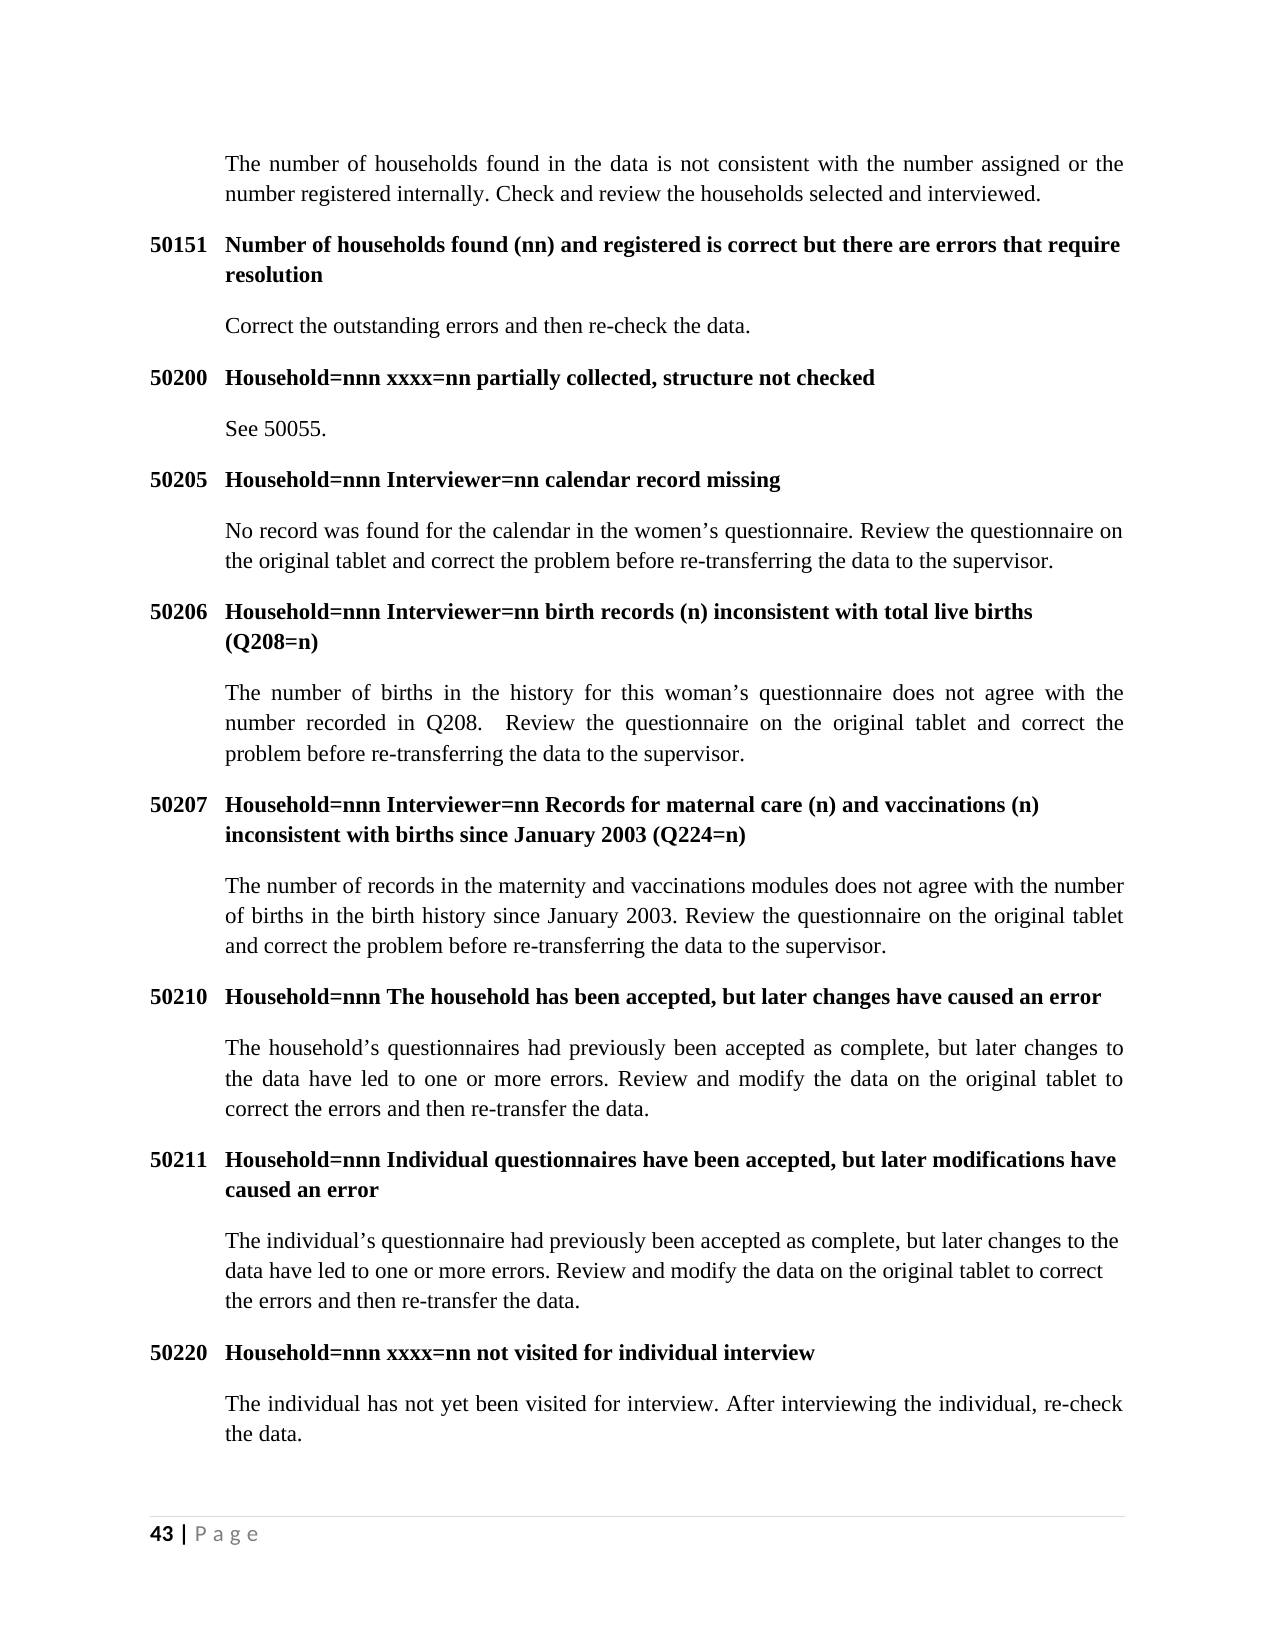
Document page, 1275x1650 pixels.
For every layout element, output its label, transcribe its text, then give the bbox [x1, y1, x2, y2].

text 50205 Household=nnn Interviewer=nn calendar record missing [150, 466, 1125, 492]
text 50200 Household=nnn xxxx=nn partially collected, structure not checked [150, 363, 1125, 390]
text 50151 Number of households found (nn) and registered is correct but there are errors that require resolution [150, 231, 1125, 288]
text The individual has not yet been visited for interview. After interviewing the individual, re-check the data. [150, 1389, 1125, 1446]
text The household’s questionnaires had previously been accepted as complete, but later changes to the data have led to one or more errors. Review and modify the data on the original tablet to correct the errors and then re-transfer the data. [150, 1034, 1125, 1121]
text 50207 Household=nnn Interviewer=nn Records for maternal care (n) and vaccinations (n) inconsistent with births since January 2003 (Q224=n) [150, 791, 1125, 847]
text 50210 Household=nnn The household has been accepted, but later changes have caused an error [150, 983, 1125, 1010]
text Correct the outstanding errors and then re-check the data. [150, 312, 1125, 339]
text The number of households found in the data is not consistent with the number assigned or the number registered internally. Check and review the households selected and interviewed. [150, 150, 1125, 207]
text See 50055. [150, 414, 1125, 441]
text 50206 Household=nnn Interviewer=nn birth records (n) inconsistent with total live births (Q208=n) [150, 598, 1125, 654]
text 50220 Household=nnn xxxx=nn not visited for individual interview [150, 1338, 1125, 1365]
text The number of births in the history for this woman’s questionnaire does not agree with the number recorded in Q208. Review the questionnaire on the original tablet and correct the problem before re-transferring the data to the supervisor. [150, 679, 1125, 766]
text No record was found for the calendar in the women’s questionnaire. Review the questionnaire on the original tablet and correct the problem before re-transferring the data to the supervisor. [150, 517, 1125, 573]
text The individual’s questionnaire had previously been accepted as complete, but later changes to the data have led to one or more errors. Review and modify the data on the original tablet to correct the errors and then re-transfer the data. [150, 1227, 1125, 1314]
text The number of records in the maternity and vaccinations modules does not agree with the number of births in the birth history since January 2003. Review the questionnaire on the original tablet and correct the problem before re-transferring the data to the supervisor. [150, 872, 1125, 959]
text 50211 Household=nnn Individual questionnaires have been accepted, but later modifications have caused an error [150, 1146, 1125, 1202]
